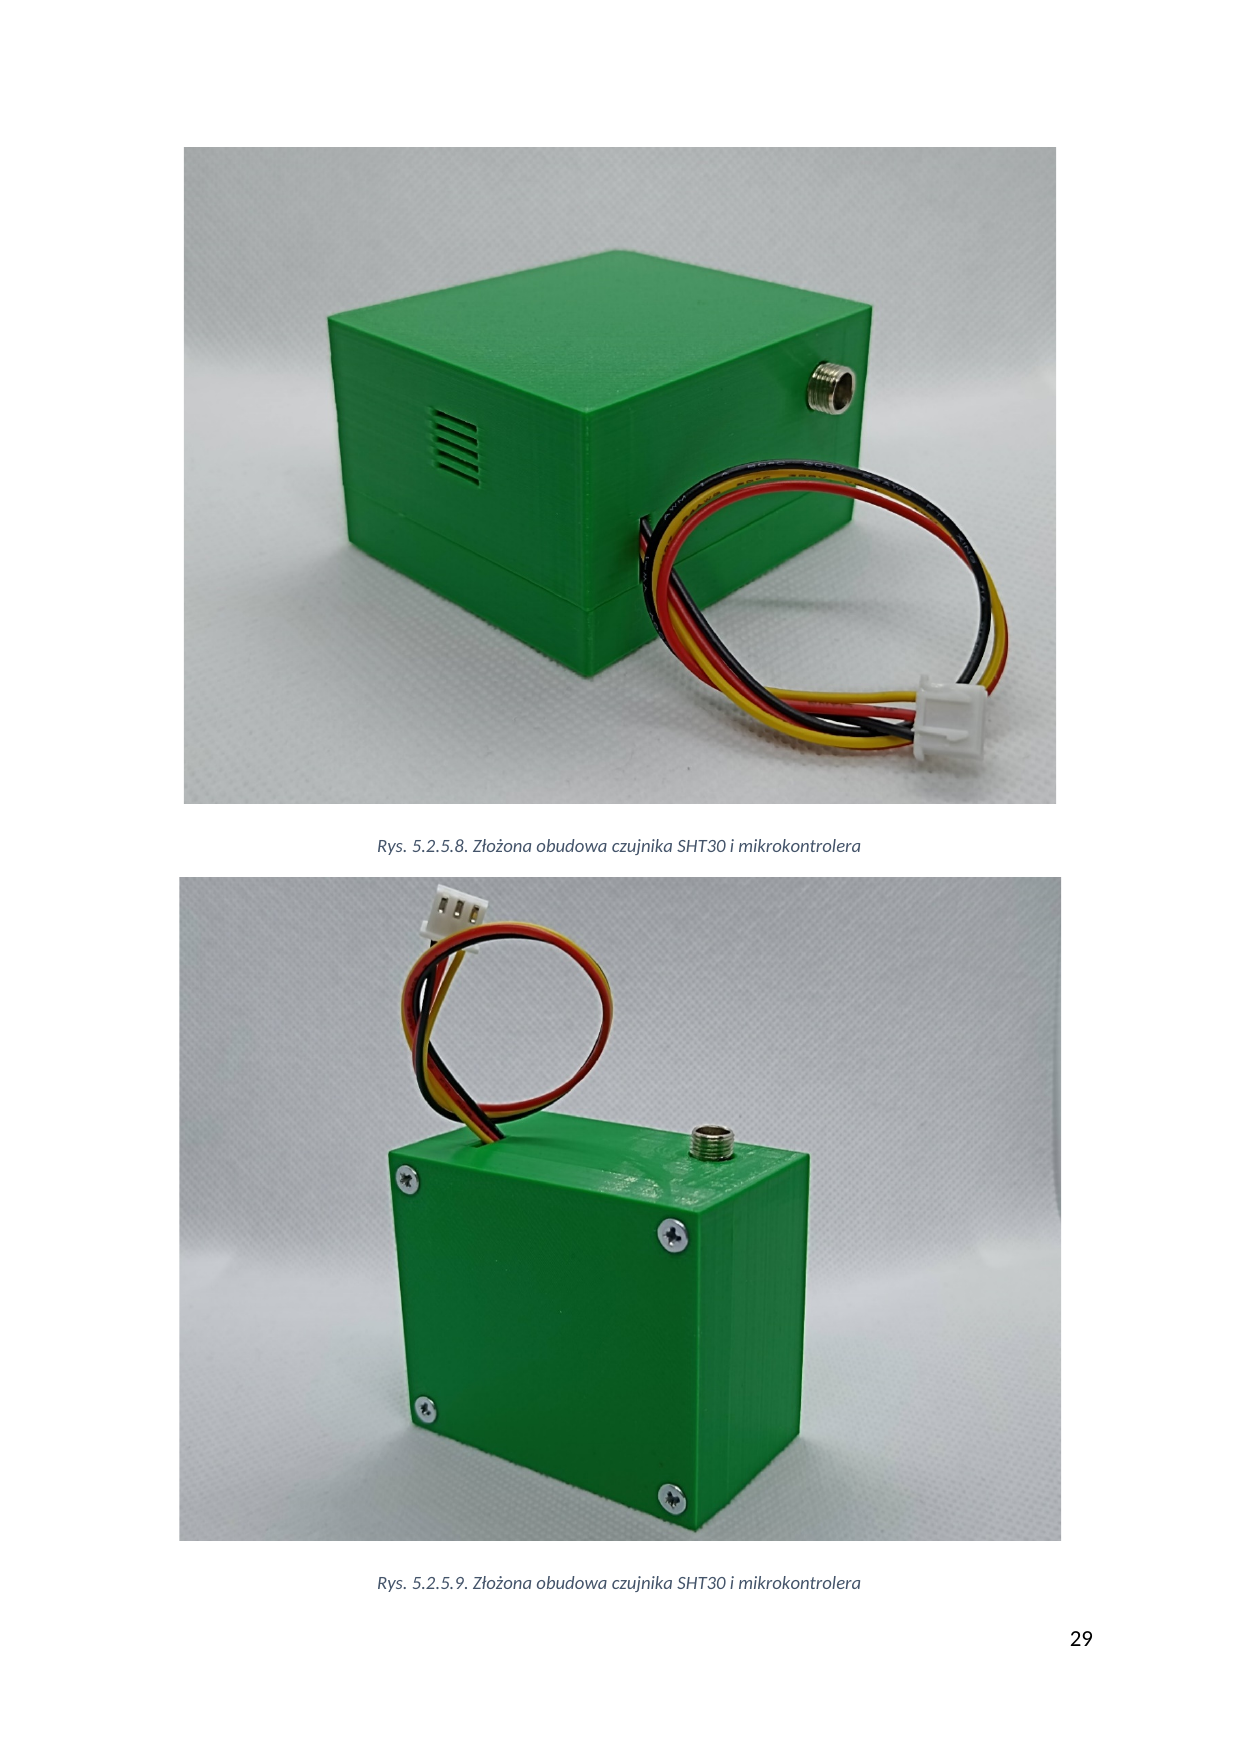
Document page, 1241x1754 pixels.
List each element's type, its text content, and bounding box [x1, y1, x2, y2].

text Rys. 5.2.5.9. Złożona obudowa czujnika SHT30 i mikrokontrolera [148, 1571, 1093, 1594]
picture [179, 877, 1062, 1541]
text Rys. 5.2.5.8. Złożona obudowa czujnika SHT30 i mikrokontrolera [148, 834, 1093, 857]
picture [183, 147, 1057, 804]
